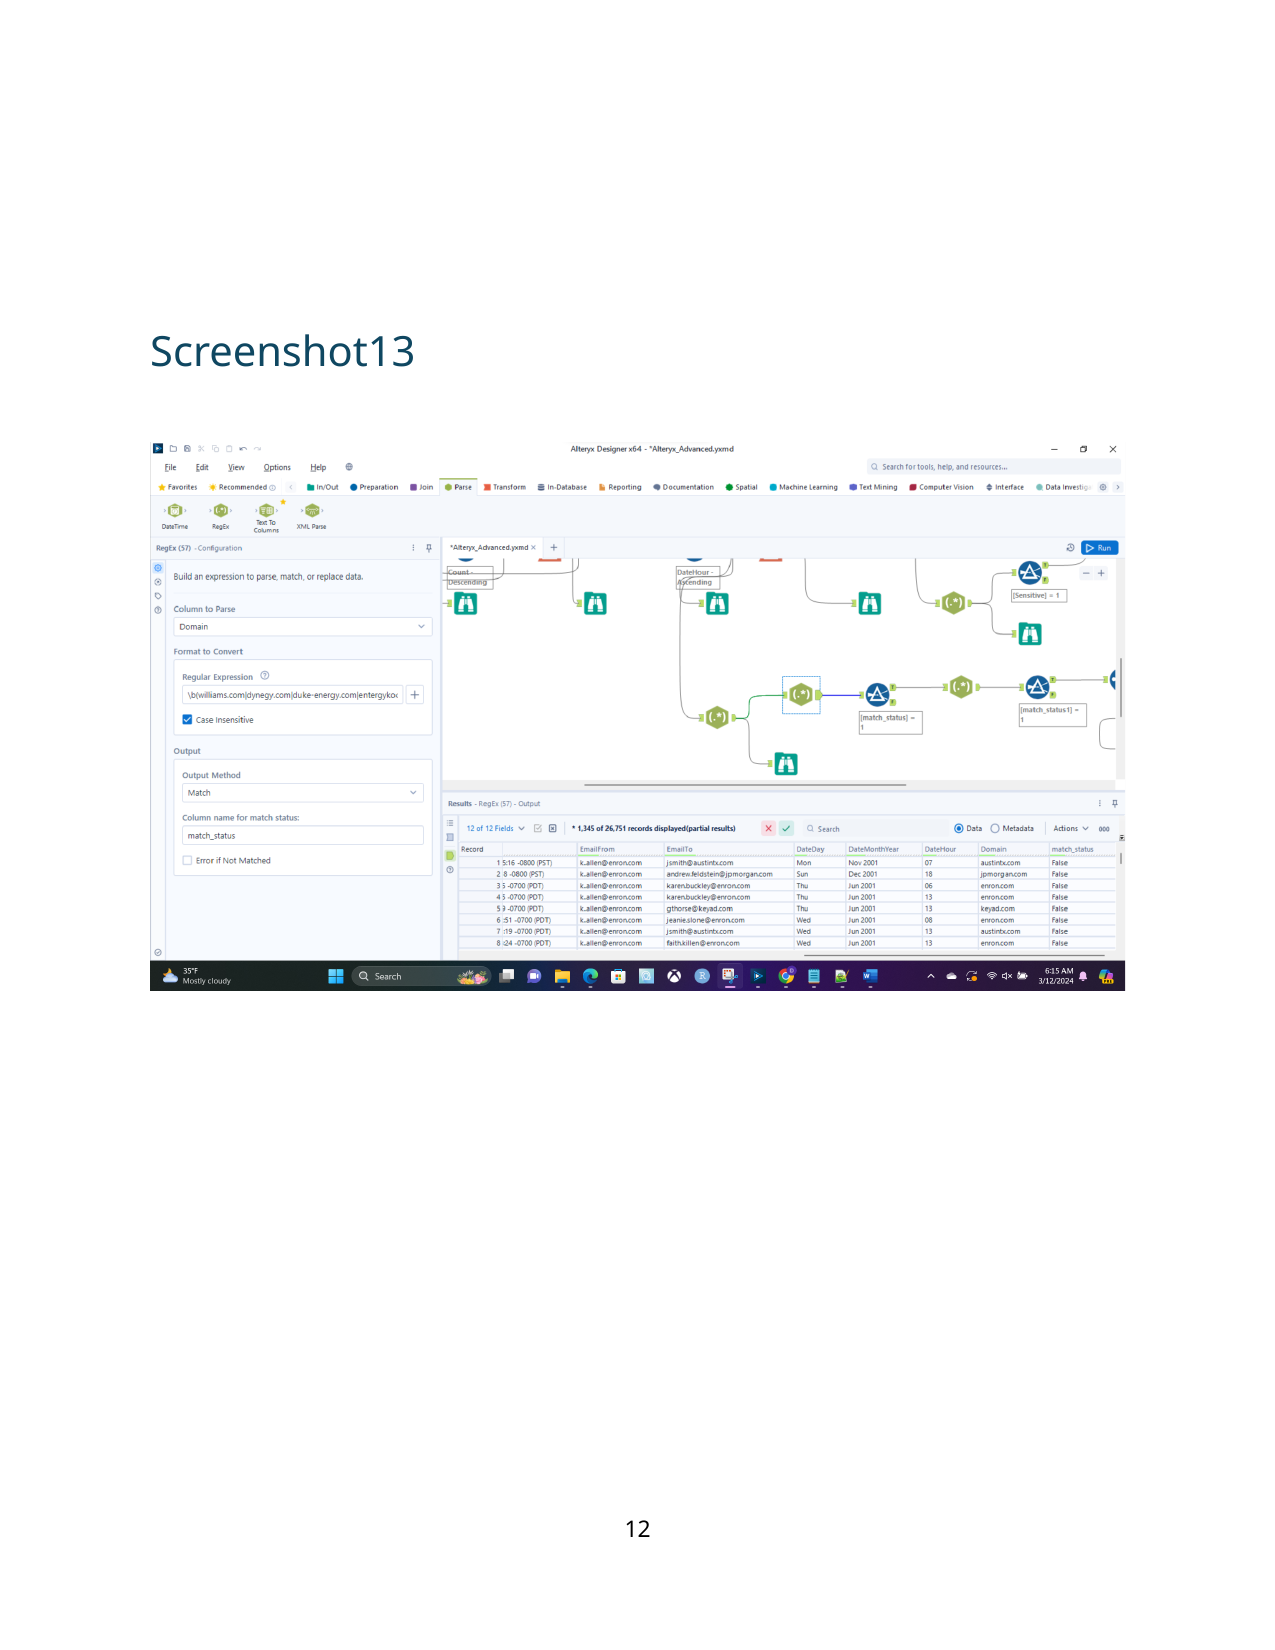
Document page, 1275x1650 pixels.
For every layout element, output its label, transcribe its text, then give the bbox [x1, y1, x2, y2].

picture [150, 442, 1125, 991]
subtitle Screenshot13 [150, 322, 1125, 379]
